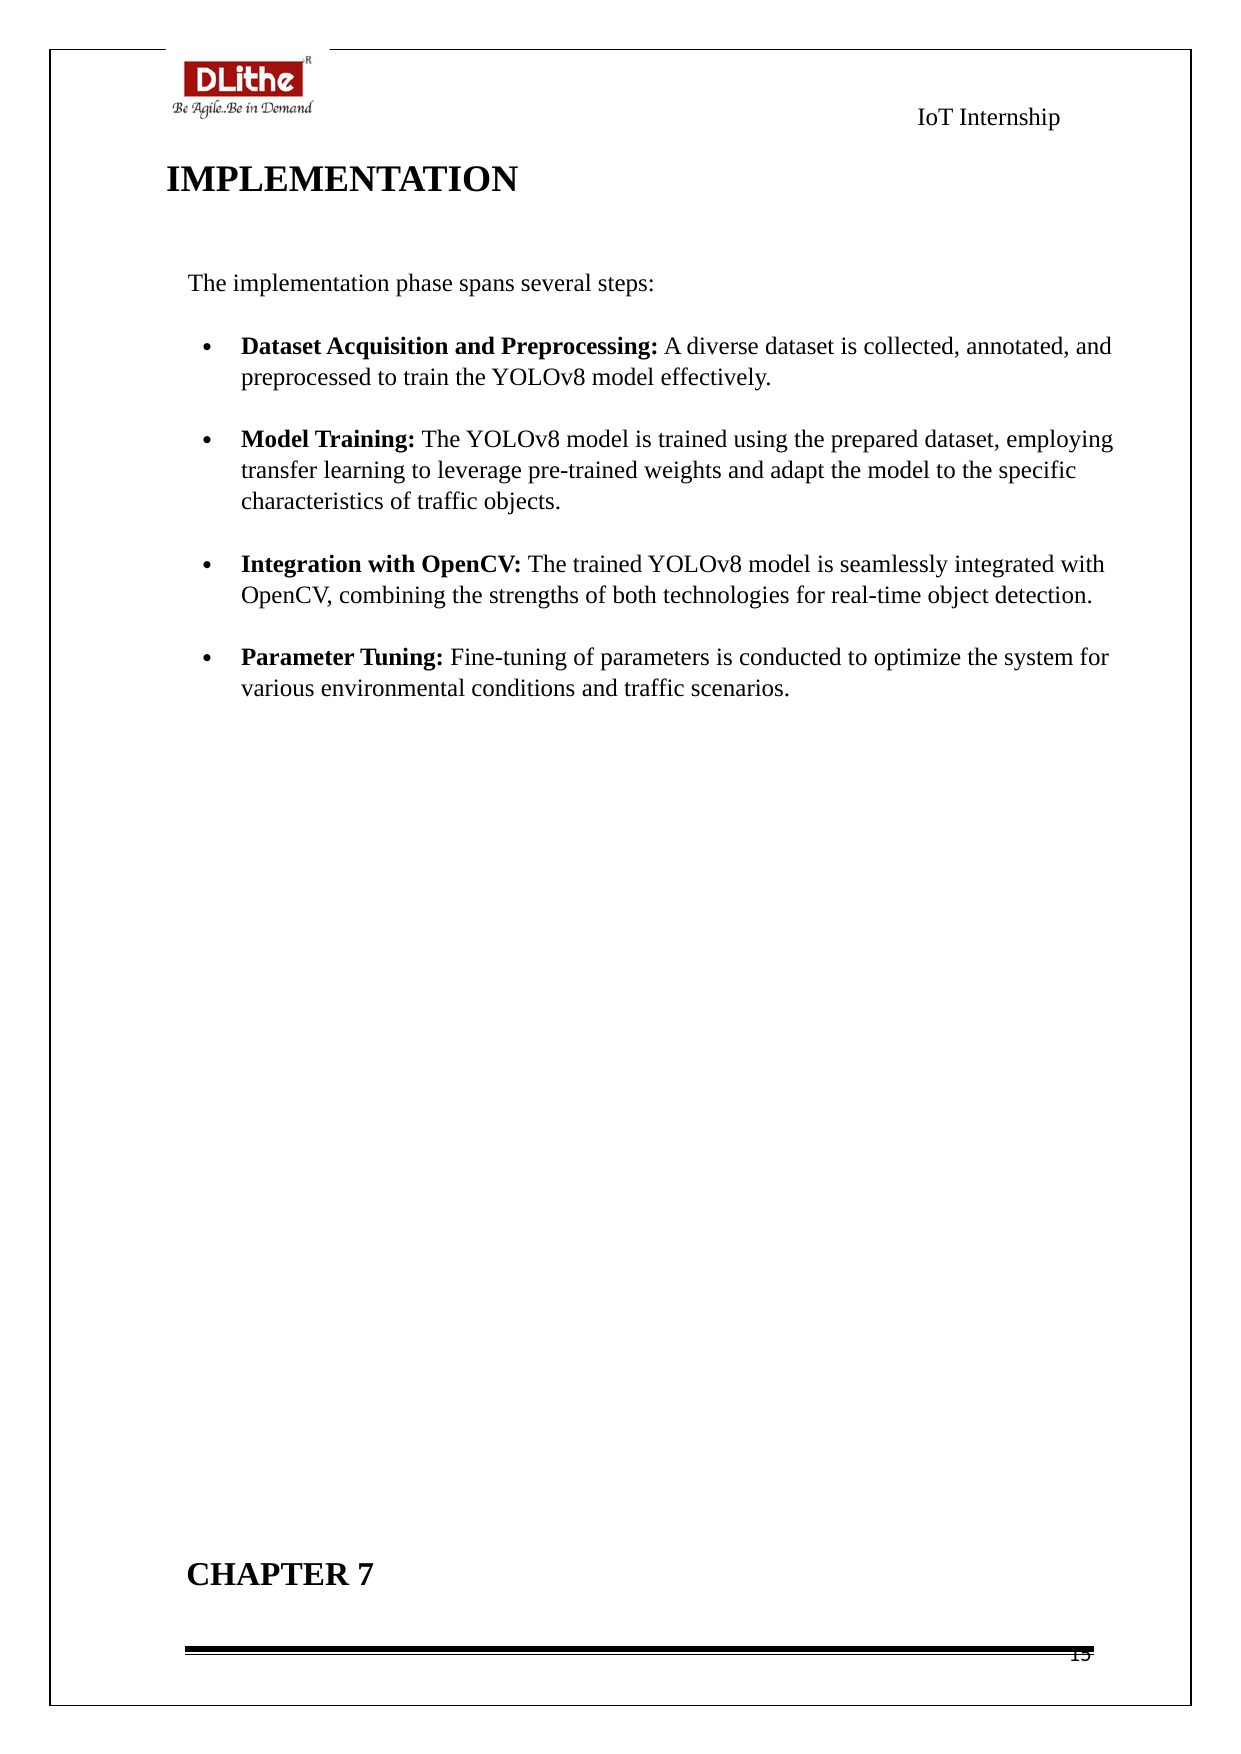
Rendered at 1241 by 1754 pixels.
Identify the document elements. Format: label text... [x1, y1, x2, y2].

list Dataset Acquisition and Preprocessing: A diverse dataset is collected, annotated, and preprocessed to train the YOLOv8 model effectively. [203, 331, 1155, 391]
text CHAPTER 7 [186, 1554, 1155, 1592]
list Integration with OpenCV: The trained YOLOv8 model is seamlessly integrated with OpenCV, combining the strengths of both technologies for real-time object detection. [203, 549, 1155, 608]
list Parameter Tuning: Fine-tuning of parameters is conducted to optimize the system for various environmental conditions and traffic scenarios. [203, 642, 1155, 702]
picture [165, 49, 330, 126]
list Model Training: The YOLOv8 model is trained using the prepared dataset, employing transfer learning to leverage pre-trained weights and adapt the model to the specific characteristics of traffic objects. [203, 424, 1155, 515]
text The implementation phase spans several steps: [188, 268, 1155, 297]
subtitle IMPLEMENTATION [166, 156, 1155, 199]
